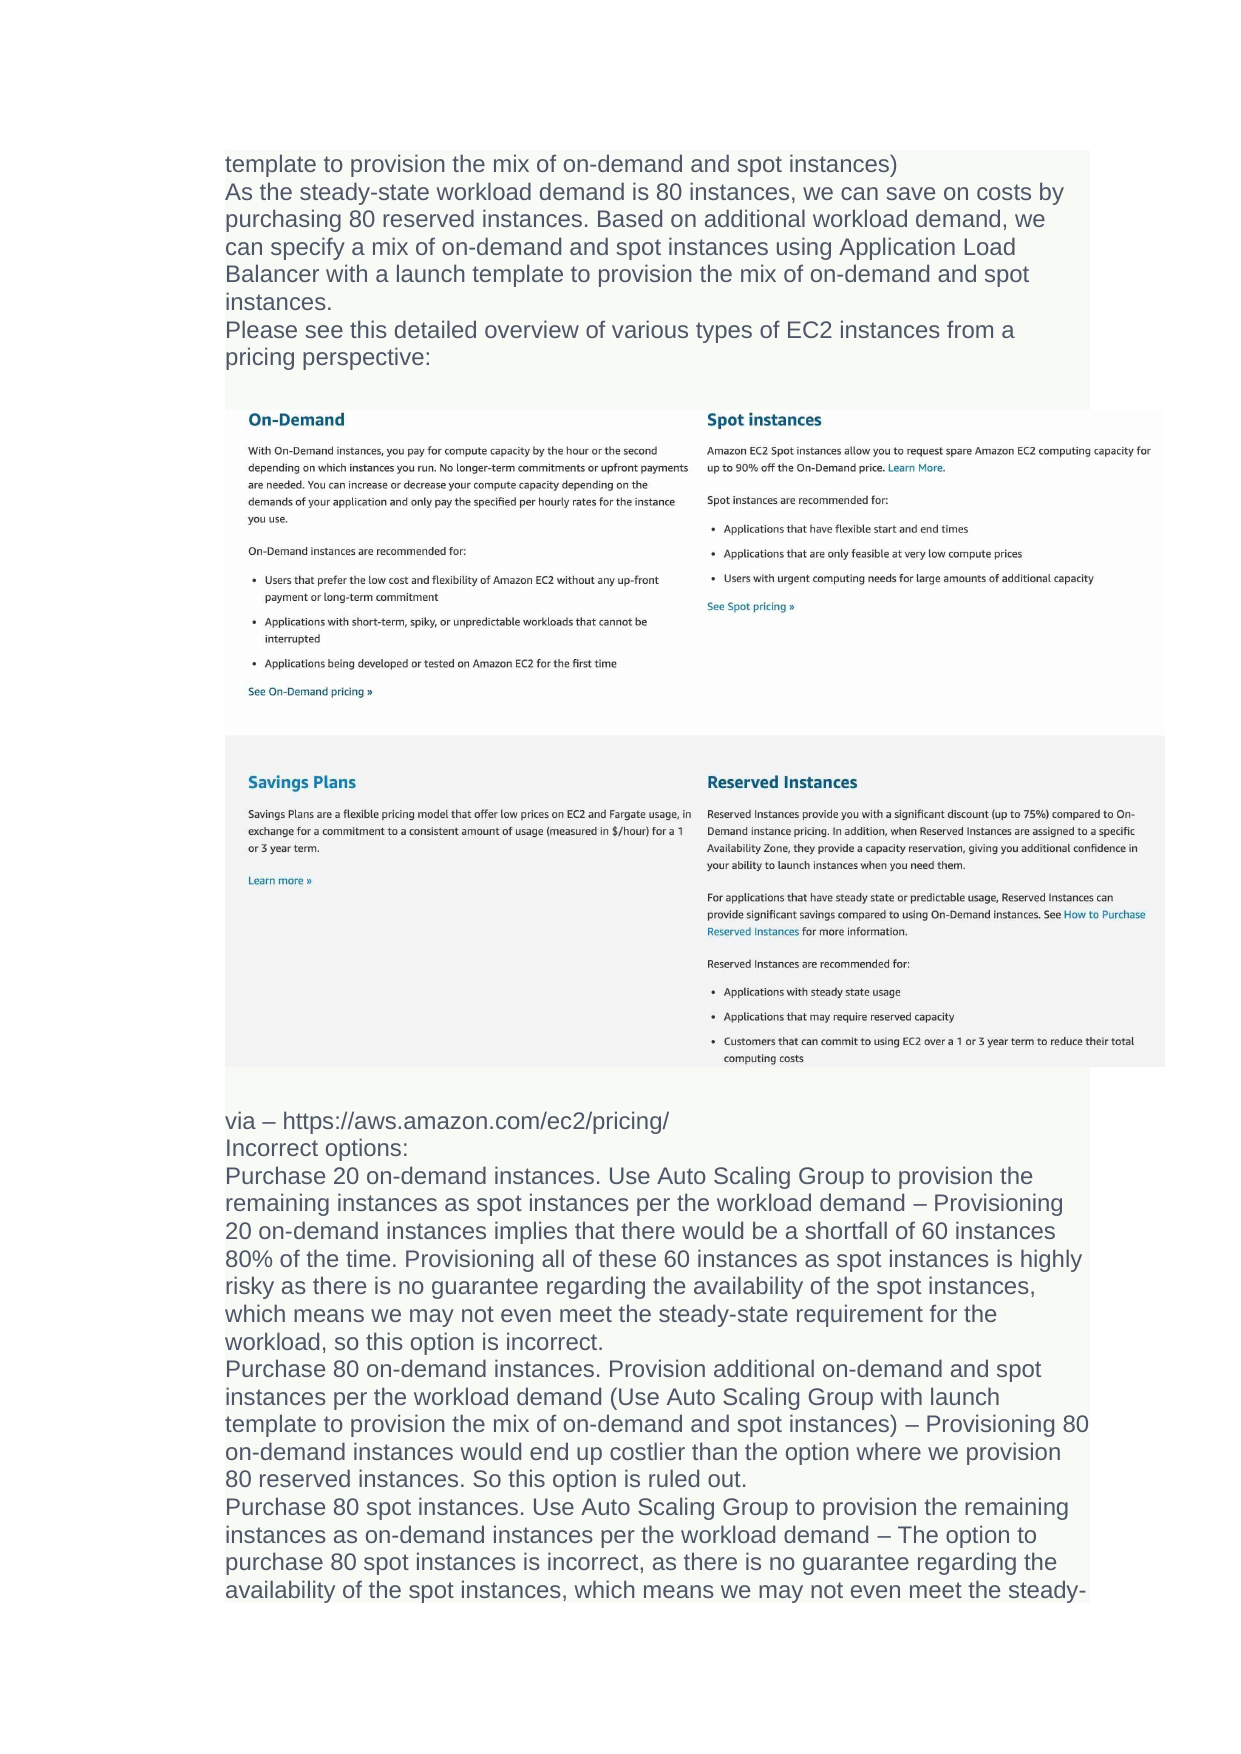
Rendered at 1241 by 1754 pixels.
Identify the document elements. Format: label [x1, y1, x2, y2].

text [225, 150, 1090, 371]
picture [225, 410, 1166, 1067]
text [225, 1107, 1090, 1603]
